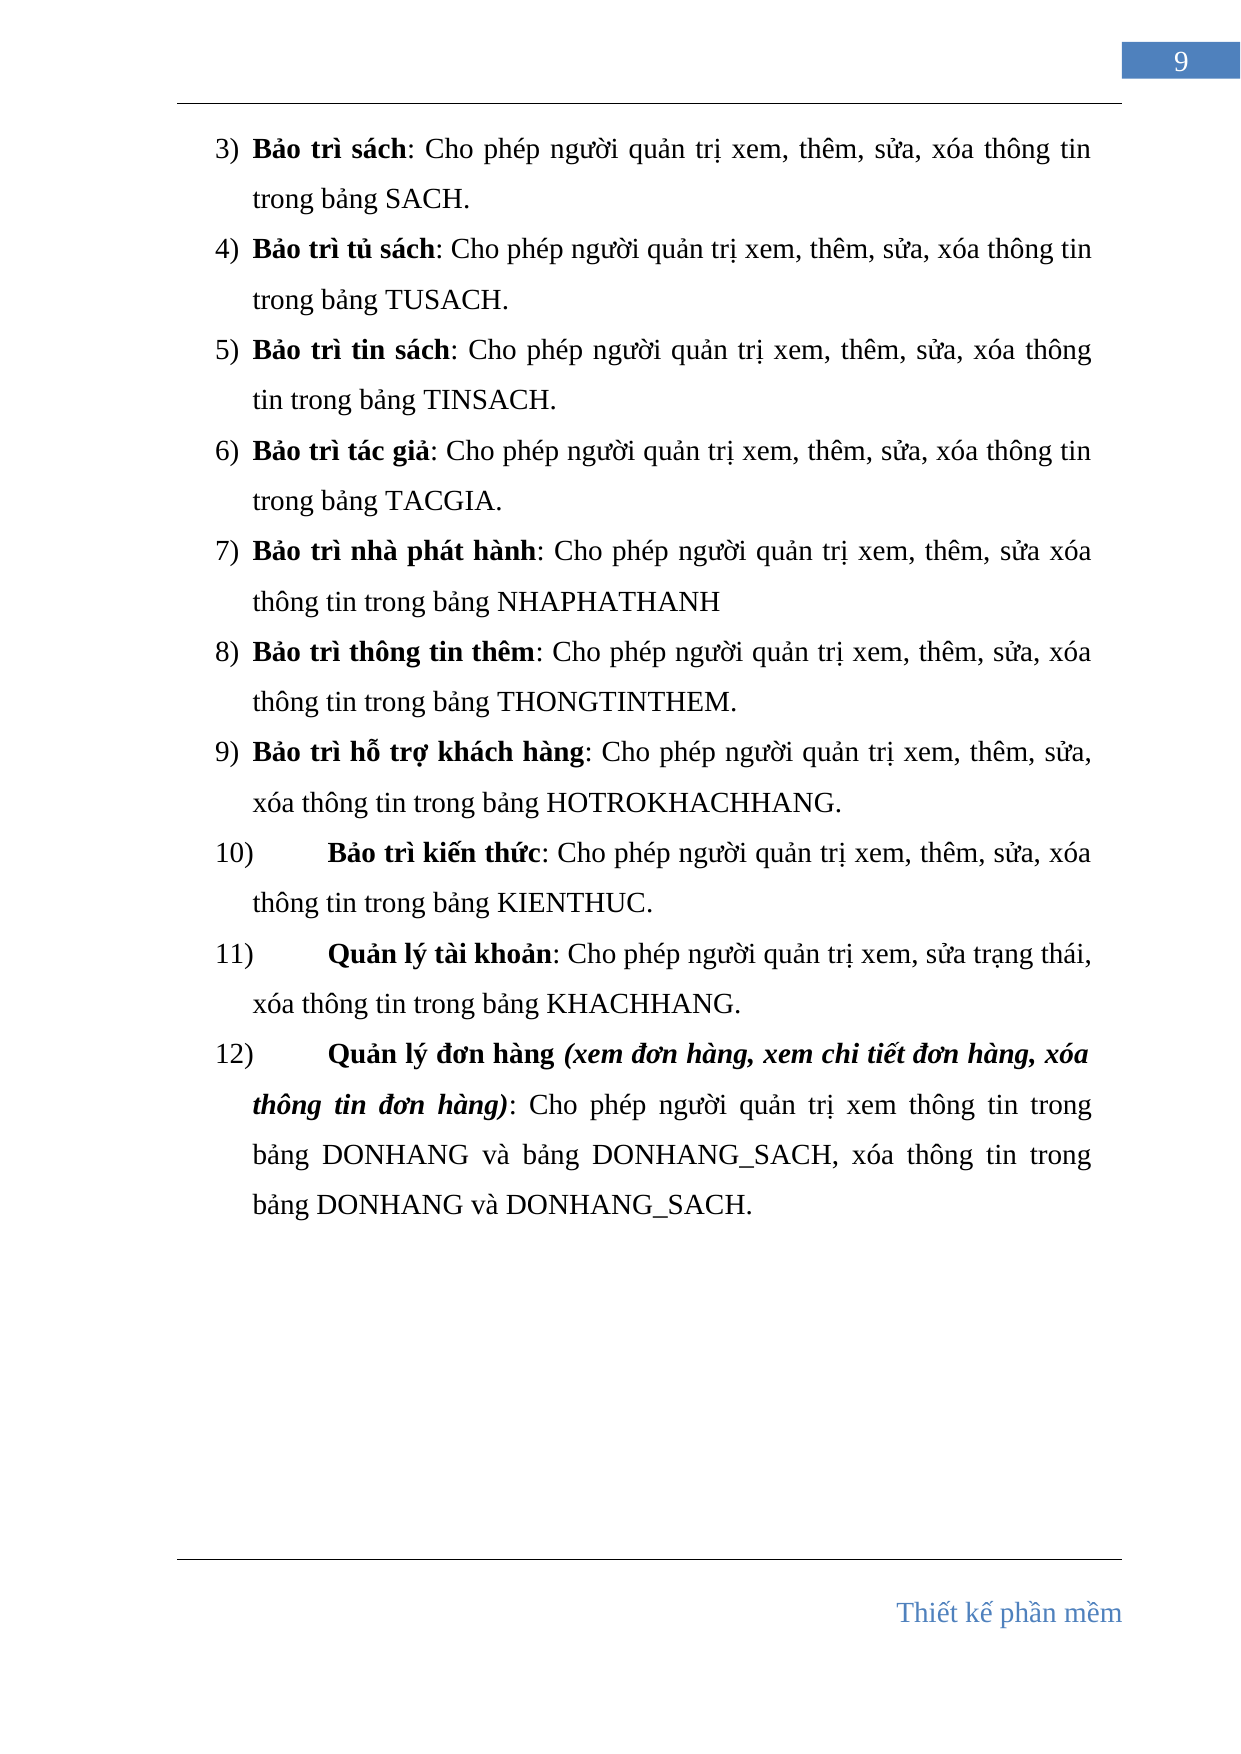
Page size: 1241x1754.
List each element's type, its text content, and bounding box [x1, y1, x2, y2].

list Bảo trì kiến thức: Cho phép người quản trị xem, thêm, sửa, xóa thông tin trong bảng KIENTHUC. [215, 835, 1092, 919]
list Quản lý đơn hàng (xem đơn hàng, xem chi tiết đơn hàng, xóa thông tin đơn hàng): Cho phép người quản trị xem thông tin trong bảng DONHANG và bảng DONHANG_SACH, xóa thông tin trong bảng DONHANG và DONHANG_SACH. [215, 1036, 1092, 1221]
list Bảo trì tin sách: Cho phép người quản trị xem, thêm, sửa, xóa thông tin trong bảng TINSACH. [215, 332, 1092, 416]
list Bảo trì hỗ trợ khách hàng: Cho phép người quản trị xem, thêm, sửa, xóa thông tin trong bảng HOTROKHACHHANG. [215, 734, 1092, 818]
list Bảo trì sách: Cho phép người quản trị xem, thêm, sửa, xóa thông tin trong bảng SACH. [215, 131, 1092, 215]
list Bảo trì thông tin thêm: Cho phép người quản trị xem, thêm, sửa, xóa thông tin trong bảng THONGTINTHEM. [215, 634, 1092, 718]
list Bảo trì tác giả: Cho phép người quản trị xem, thêm, sửa, xóa thông tin trong bảng TACGIA. [215, 433, 1092, 517]
list Bảo trì nhà phát hành: Cho phép người quản trị xem, thêm, sửa xóa thông tin trong bảng NHAPHATHANH [215, 533, 1092, 617]
list Bảo trì tủ sách: Cho phép người quản trị xem, thêm, sửa, xóa thông tin trong bảng TUSACH. [215, 231, 1092, 315]
list Quản lý tài khoản: Cho phép người quản trị xem, sửa trạng thái, xóa thông tin trong bảng KHACHHANG. [215, 936, 1092, 1020]
